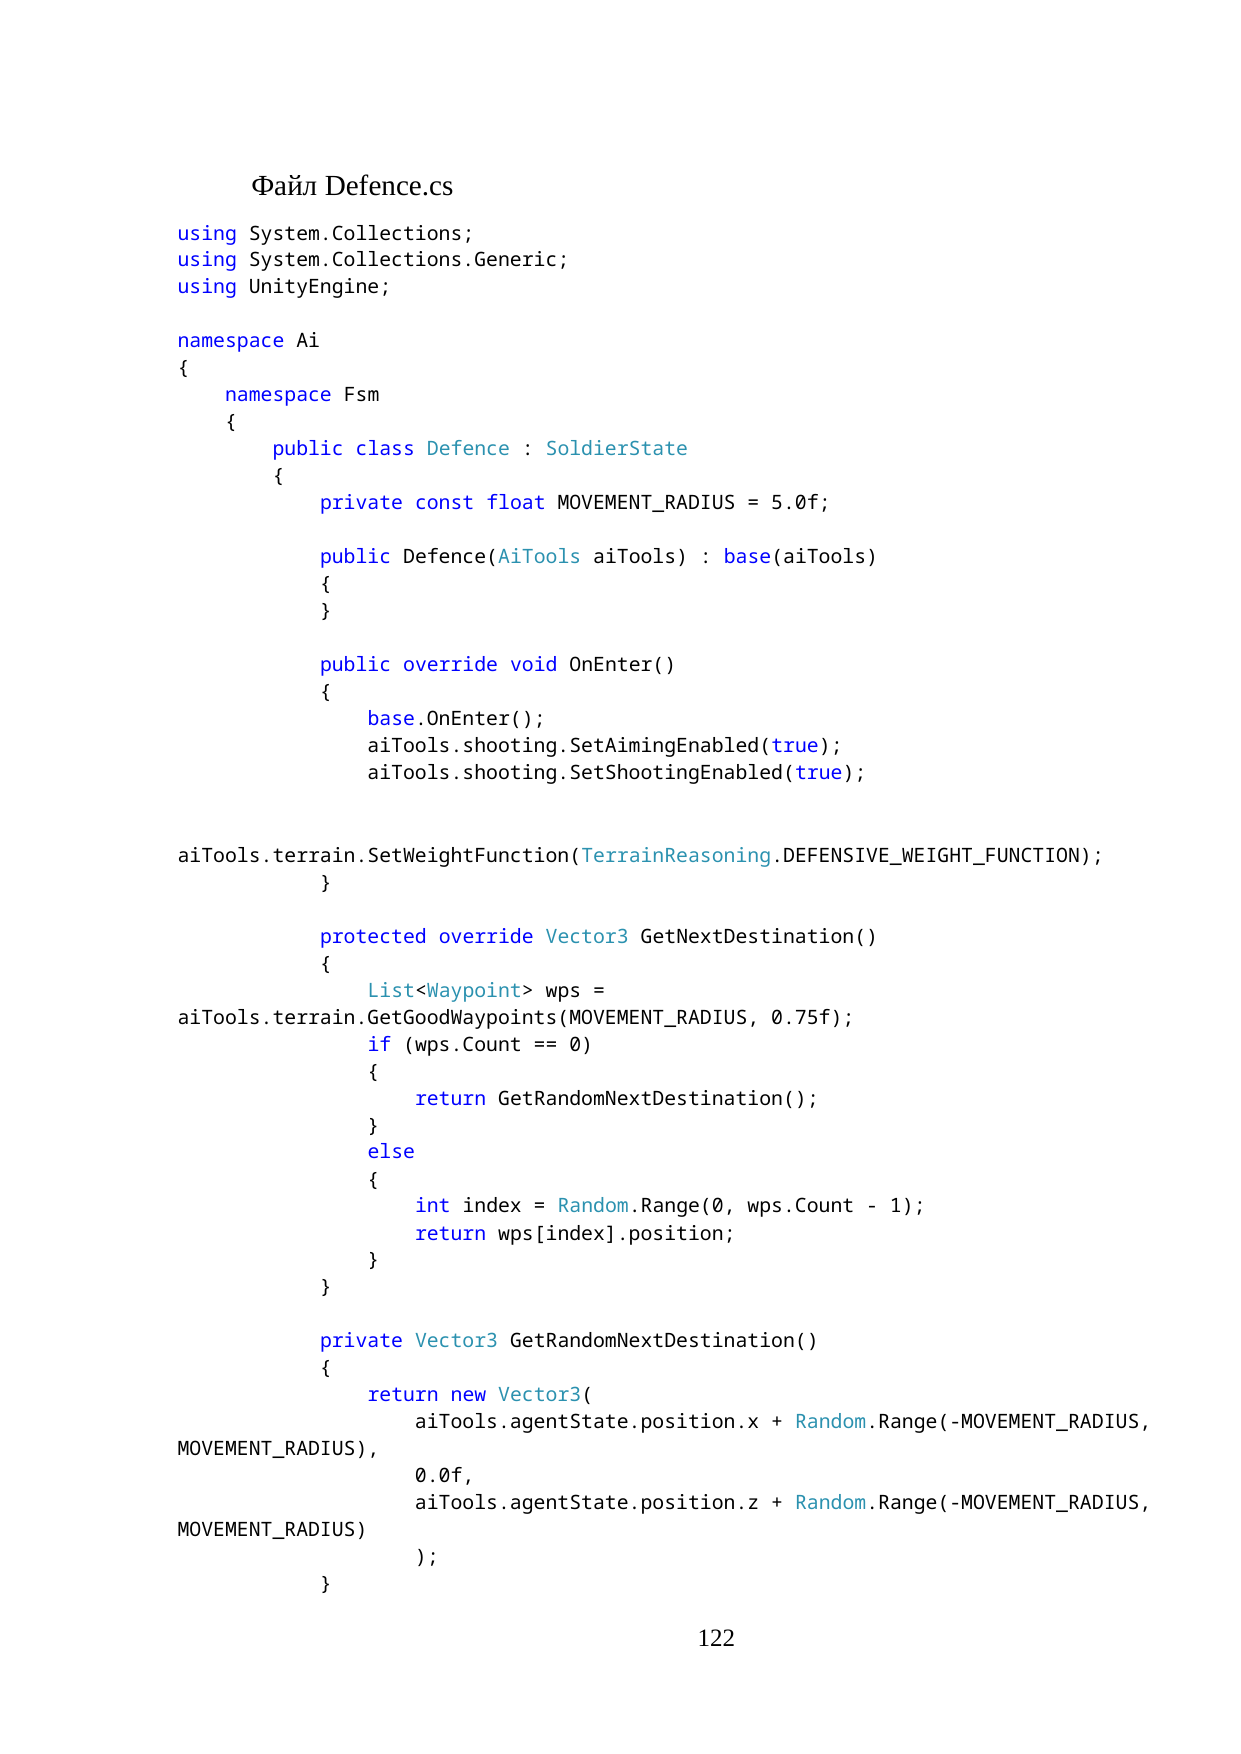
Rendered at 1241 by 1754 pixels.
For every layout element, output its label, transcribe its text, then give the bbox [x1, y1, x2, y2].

text { [177, 1165, 1181, 1192]
text { [177, 569, 1181, 596]
text return GetRandomNextDestination(); [177, 1084, 1181, 1111]
text } [177, 868, 1181, 895]
text return new Vector3( [177, 1381, 1181, 1408]
text Файл Defence.cs [177, 168, 1181, 202]
text aiTools.terrain.SetWeightFunction(TerrainReasoning.DEFENSIVE_WEIGHT_FUNCTION); [177, 812, 1181, 868]
text else [177, 1138, 1181, 1165]
text } [177, 596, 1181, 623]
text using System.Collections.Generic; [177, 246, 1181, 273]
text { [177, 354, 1181, 381]
text using System.Collections; [177, 219, 1181, 246]
text if (wps.Count == 0) [177, 1030, 1181, 1057]
text } [177, 1111, 1181, 1138]
text return wps[index].position; [177, 1219, 1181, 1246]
text } [177, 1246, 1181, 1273]
text public override void OnEnter() [177, 650, 1181, 677]
text namespace Fsm [177, 381, 1181, 408]
text aiTools.shooting.SetShootingEnabled(true); [177, 758, 1181, 785]
text public class Defence : SoldierState [177, 434, 1181, 462]
text } [177, 1569, 1181, 1596]
text protected override Vector3 GetNextDestination() [177, 922, 1181, 949]
text { [177, 1354, 1181, 1381]
text { [177, 949, 1181, 976]
text } [177, 1273, 1181, 1300]
text { [177, 1057, 1181, 1084]
text aiTools.agentState.position.x + Random.Range(-MOVEMENT_RADIUS, MOVEMENT_RADIUS), [177, 1408, 1181, 1462]
text public Defence(AiTools aiTools) : base(aiTools) [177, 542, 1181, 569]
text { [177, 408, 1181, 434]
text 0.0f, [177, 1462, 1181, 1488]
text base.OnEnter(); [177, 704, 1181, 731]
text { [177, 677, 1181, 704]
text using UnityEngine; [177, 273, 1181, 300]
text aiTools.agentState.position.z + Random.Range(-MOVEMENT_RADIUS, MOVEMENT_RADIUS) [177, 1488, 1181, 1542]
text private Vector3 GetRandomNextDestination() [177, 1327, 1181, 1354]
text namespace Ai [177, 327, 1181, 354]
text ); [177, 1542, 1181, 1569]
text private const float MOVEMENT_RADIUS = 5.0f; [177, 488, 1181, 516]
text int index = Random.Range(0, wps.Count - 1); [177, 1192, 1181, 1219]
text { [177, 462, 1181, 488]
text List<Waypoint> wps = aiTools.terrain.GetGoodWaypoints(MOVEMENT_RADIUS, 0.75f); [177, 976, 1181, 1030]
text aiTools.shooting.SetAimingEnabled(true); [177, 731, 1181, 758]
